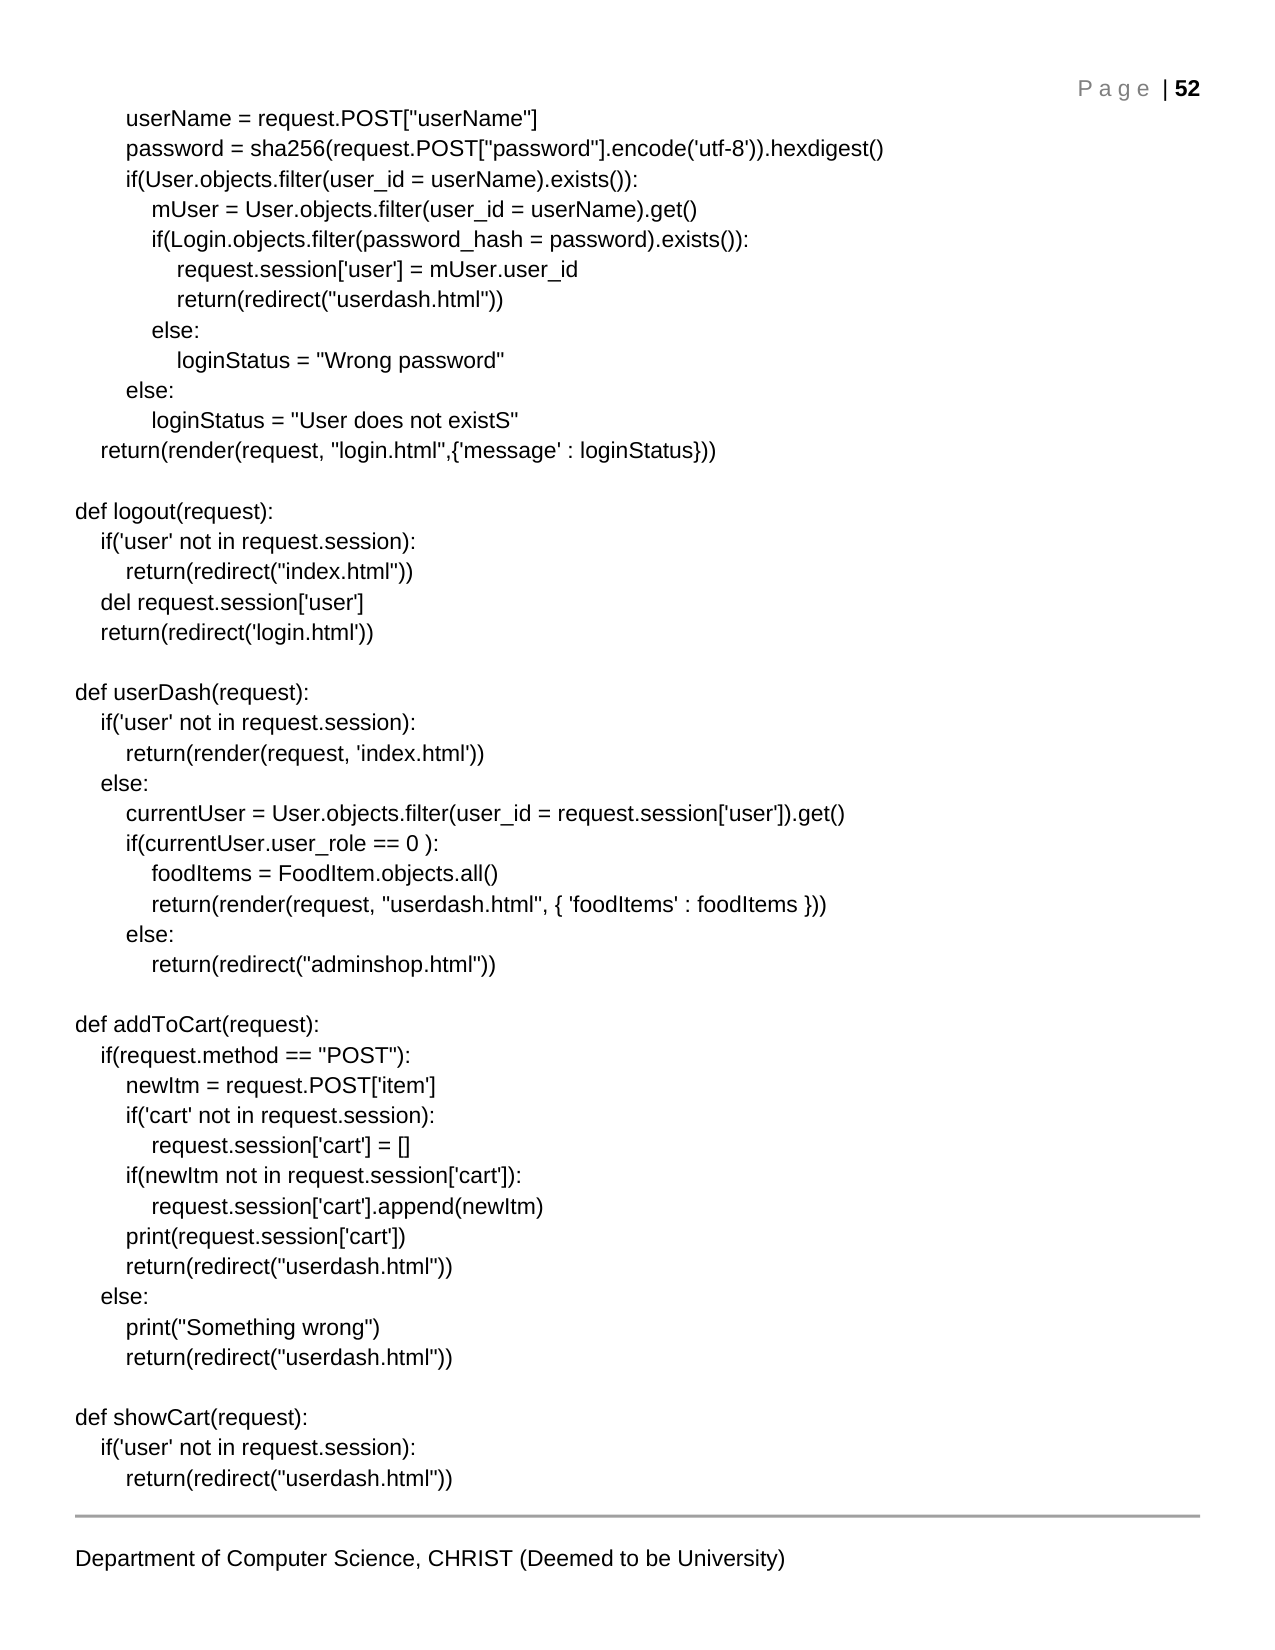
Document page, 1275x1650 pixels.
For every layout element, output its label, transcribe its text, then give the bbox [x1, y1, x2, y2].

text def userDash(request): [75, 679, 1200, 706]
text if('user' not in request.session): [75, 528, 1200, 554]
text foodItems = FoodItem.objects.all() [75, 860, 1200, 887]
text mUser = User.objects.filter(user_id = userName).get() [75, 196, 1200, 222]
text loginStatus = "User does not existS" [75, 407, 1200, 434]
text print("Something wrong") [75, 1313, 1200, 1340]
text if('user' not in request.session): [75, 709, 1200, 736]
text return(render(request, 'index.html')) [75, 739, 1200, 766]
text return(redirect("userdash.html")) [75, 1464, 1200, 1491]
text else: [75, 317, 1200, 343]
text request.session['user'] = mUser.user_id [75, 256, 1200, 283]
text return(redirect("userdash.html")) [75, 1344, 1200, 1370]
text if(newItm not in request.session['cart']): [75, 1162, 1200, 1189]
text def showCart(request): [75, 1404, 1200, 1431]
text print(request.session['cart']) [75, 1223, 1200, 1249]
text if('cart' not in request.session): [75, 1102, 1200, 1128]
text else: [75, 1283, 1200, 1310]
text request.session['cart'].append(newItm) [75, 1193, 1200, 1219]
text return(redirect("adminshop.html")) [75, 951, 1200, 977]
text if(Login.objects.filter(password_hash = password).exists()): [75, 226, 1200, 252]
text return(redirect('login.html')) [75, 619, 1200, 645]
text else: [75, 377, 1200, 403]
text return(redirect("userdash.html")) [75, 286, 1200, 313]
text userName = request.POST["userName"] [75, 105, 1200, 132]
text if(currentUser.user_role == 0 ): [75, 830, 1200, 857]
text if('user' not in request.session): [75, 1434, 1200, 1461]
text if(request.method == "POST"): [75, 1042, 1200, 1068]
text del request.session['user'] [75, 588, 1200, 615]
text return(render(request, "userdash.html", { 'foodItems' : foodItems })) [75, 891, 1200, 917]
text newItm = request.POST['item'] [75, 1072, 1200, 1098]
text password = sha256(request.POST["password"].encode('utf-8')).hexdigest() [75, 135, 1200, 162]
text request.session['cart'] = [] [75, 1132, 1200, 1159]
text return(render(request, "login.html",{'message' : loginStatus})) [75, 437, 1200, 464]
text def addToCart(request): [75, 1011, 1200, 1038]
text loginStatus = "Wrong password" [75, 347, 1200, 373]
text return(redirect("index.html")) [75, 558, 1200, 585]
text else: [75, 770, 1200, 796]
text if(User.objects.filter(user_id = userName).exists()): [75, 166, 1200, 192]
text def logout(request): [75, 498, 1200, 524]
text currentUser = User.objects.filter(user_id = request.session['user']).get() [75, 800, 1200, 826]
text else: [75, 921, 1200, 947]
text return(redirect("userdash.html")) [75, 1253, 1200, 1279]
